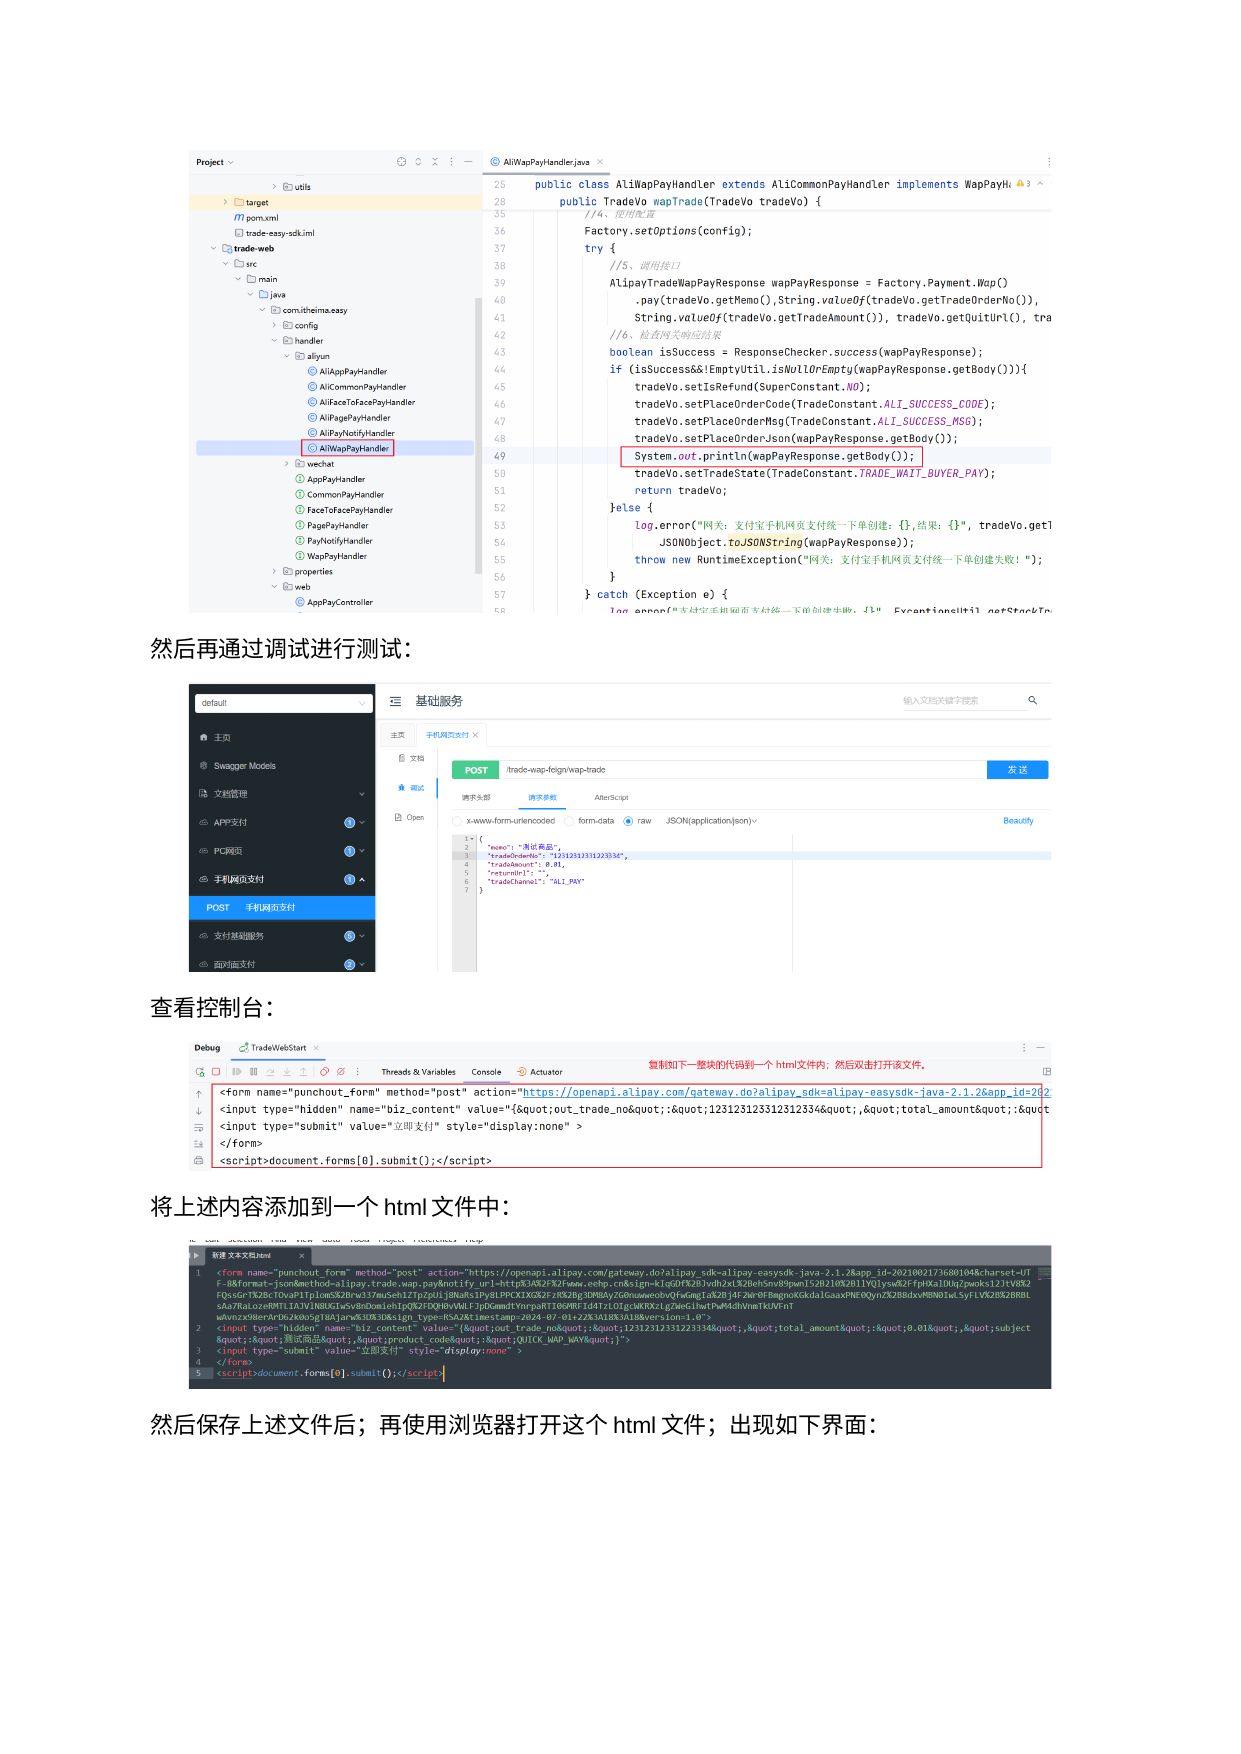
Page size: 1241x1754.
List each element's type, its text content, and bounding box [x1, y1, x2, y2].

picture [188, 150, 1052, 613]
picture [188, 1240, 1052, 1389]
text 然后再通过调试进行测试： [150, 631, 1090, 664]
text 查看控制台： [150, 990, 1090, 1023]
picture [188, 682, 1052, 972]
text 将上述内容添加到一个html文件中： [150, 1188, 1090, 1222]
text 然后保存上述文件后；再使用浏览器打开这个html文件；出现如下界面： [150, 1407, 1090, 1440]
picture [188, 1042, 1052, 1171]
